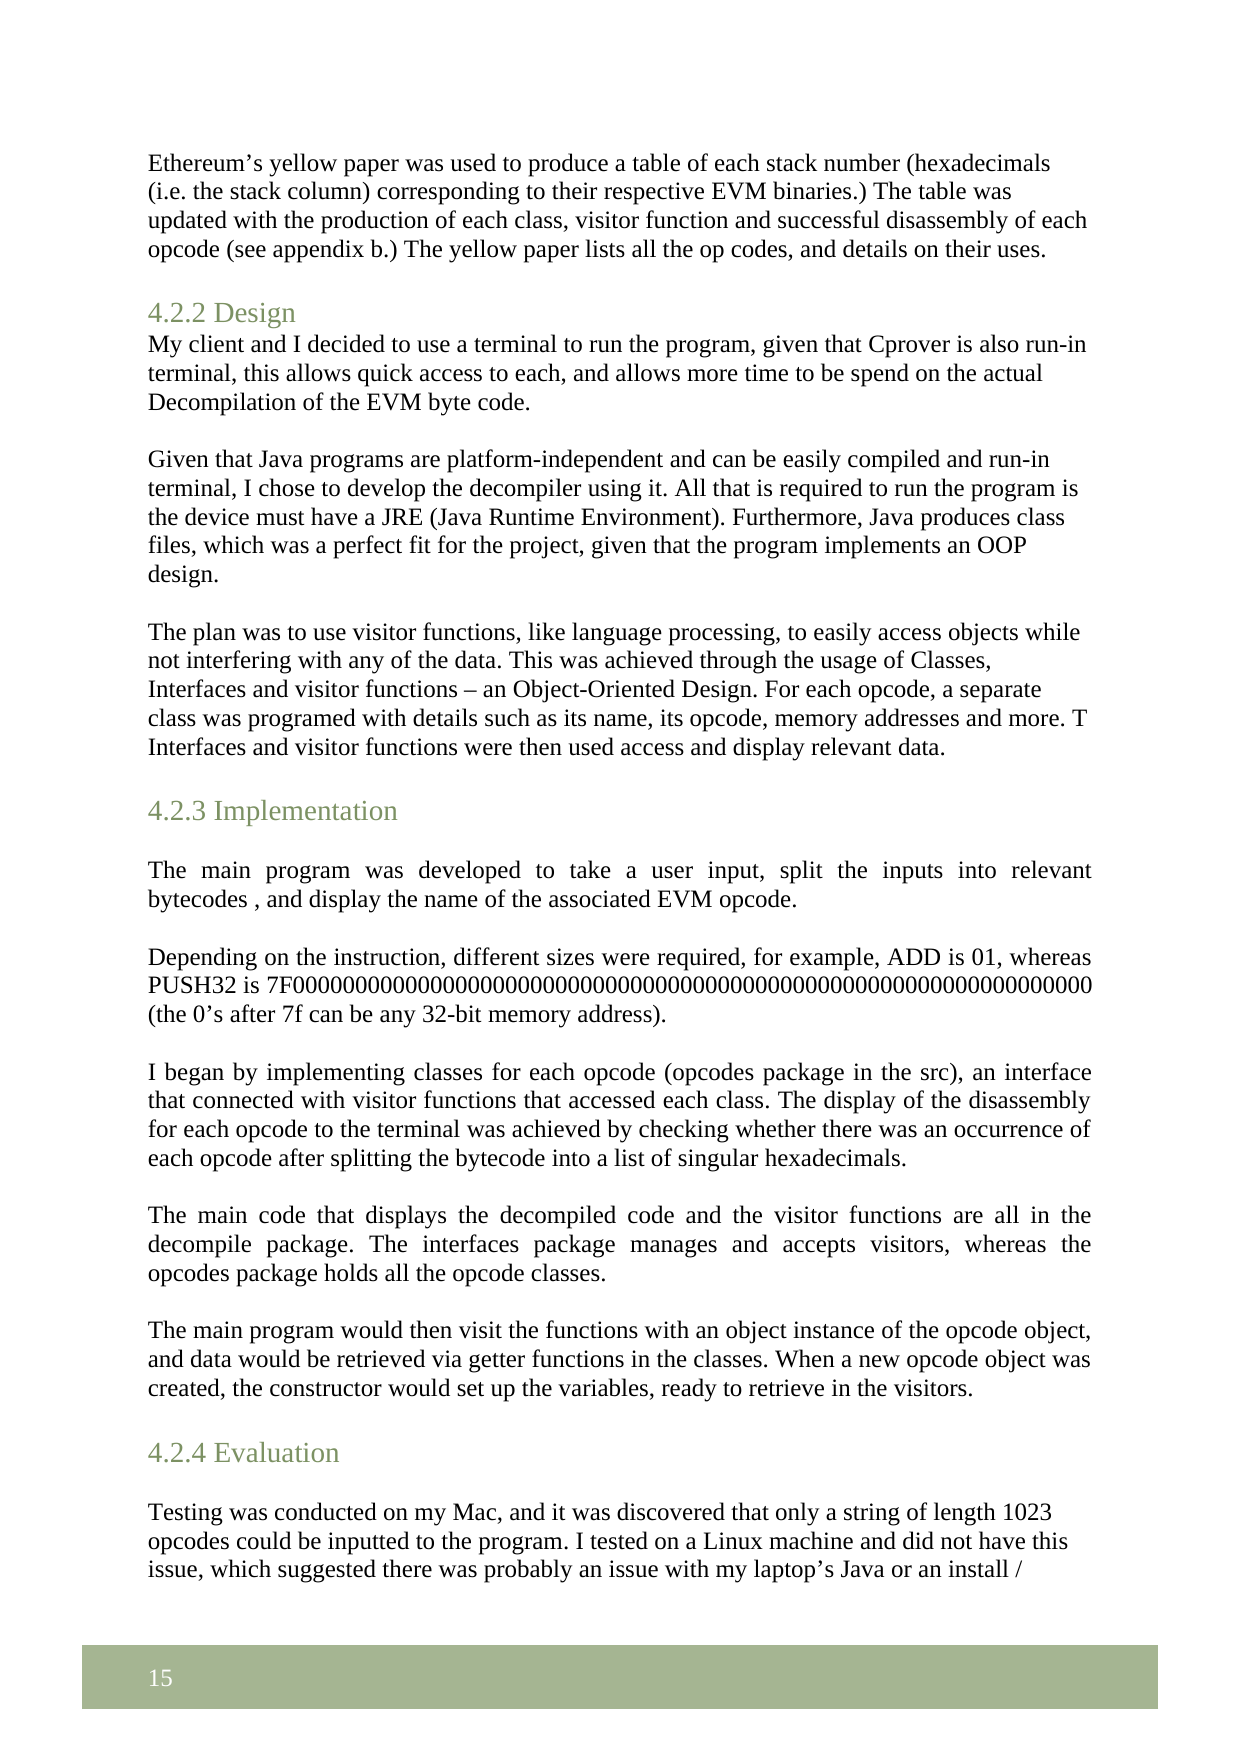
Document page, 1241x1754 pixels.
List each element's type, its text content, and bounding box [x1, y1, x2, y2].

text The plan was to use visitor functions, like language processing, to easily access objects while not interfering with any of the data. This was achieved through the usage of Classes, Interfaces and visitor functions – an Object-Oriented Design. For each opcode, a separate class was programed with details such as its name, its opcode, memory addresses and more. T Interfaces and visitor functions were then used access and display relevant data. [148, 617, 1092, 760]
text Given that Java programs are platform-independent and can be easily compiled and run-in terminal, I chose to develop the decompiler using it. All that is required to run the program is the device must have a JRE (Java Runtime Environment). Furthermore, Java produces class files, which was a perfect fit for the project, given that the program implements an OOP design. [148, 444, 1092, 588]
text Ethereum’s yellow paper was used to produce a table of each stack number (hexadecimals (i.e. the stack column) corresponding to their respective EVM binaries.) The table was updated with the production of each class, visitor function and successful disassembly of each opcode (see appendix b.) The yellow paper lists all the op codes, and details on their uses. [148, 148, 1092, 263]
subtitle 4.2.4 Evaluation [148, 1435, 1092, 1468]
text Depending on the instruction, different sizes were required, for example, ADD is 01, whereas PUSH32 is 7F0000000000000000000000000000000000000000000000000000000000000000 (the 0’s after 7f can be any 32-bit memory address). [148, 942, 1092, 1028]
text The main code that displays the decompiled code and the visitor functions are all in the decompile package. The interfaces package manages and accepts visitors, whereas the opcodes package holds all the opcode classes. [148, 1201, 1092, 1287]
text I began by implementing classes for each opcode (opcodes package in the src), an interface that connected with visitor functions that accessed each class. The display of the disassembly for each opcode to the terminal was achieved by checking whether there was an occurrence of each opcode after splitting the bytecode into a list of singular hexadecimals. [148, 1057, 1092, 1172]
text The main program was developed to take a user input, split the inputs into relevant bytecodes , and display the name of the associated EVM opcode. [148, 856, 1092, 913]
text My client and I decided to use a terminal to run the program, given that Cprover is also run-in terminal, this allows quick access to each, and allows more time to be spend on the actual Decompilation of the EVM byte code. [148, 329, 1092, 415]
subtitle 4.2.3 Implementation [148, 793, 1092, 827]
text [148, 1497, 1092, 1583]
text The main program would then visit the functions with an object instance of the opcode object, and data would be retrieved via getter functions in the classes. When a new opcode object was created, the constructor would set up the variables, ready to retrieve in the visitors. [148, 1316, 1092, 1402]
subtitle 4.2.2 Design [148, 296, 1092, 329]
